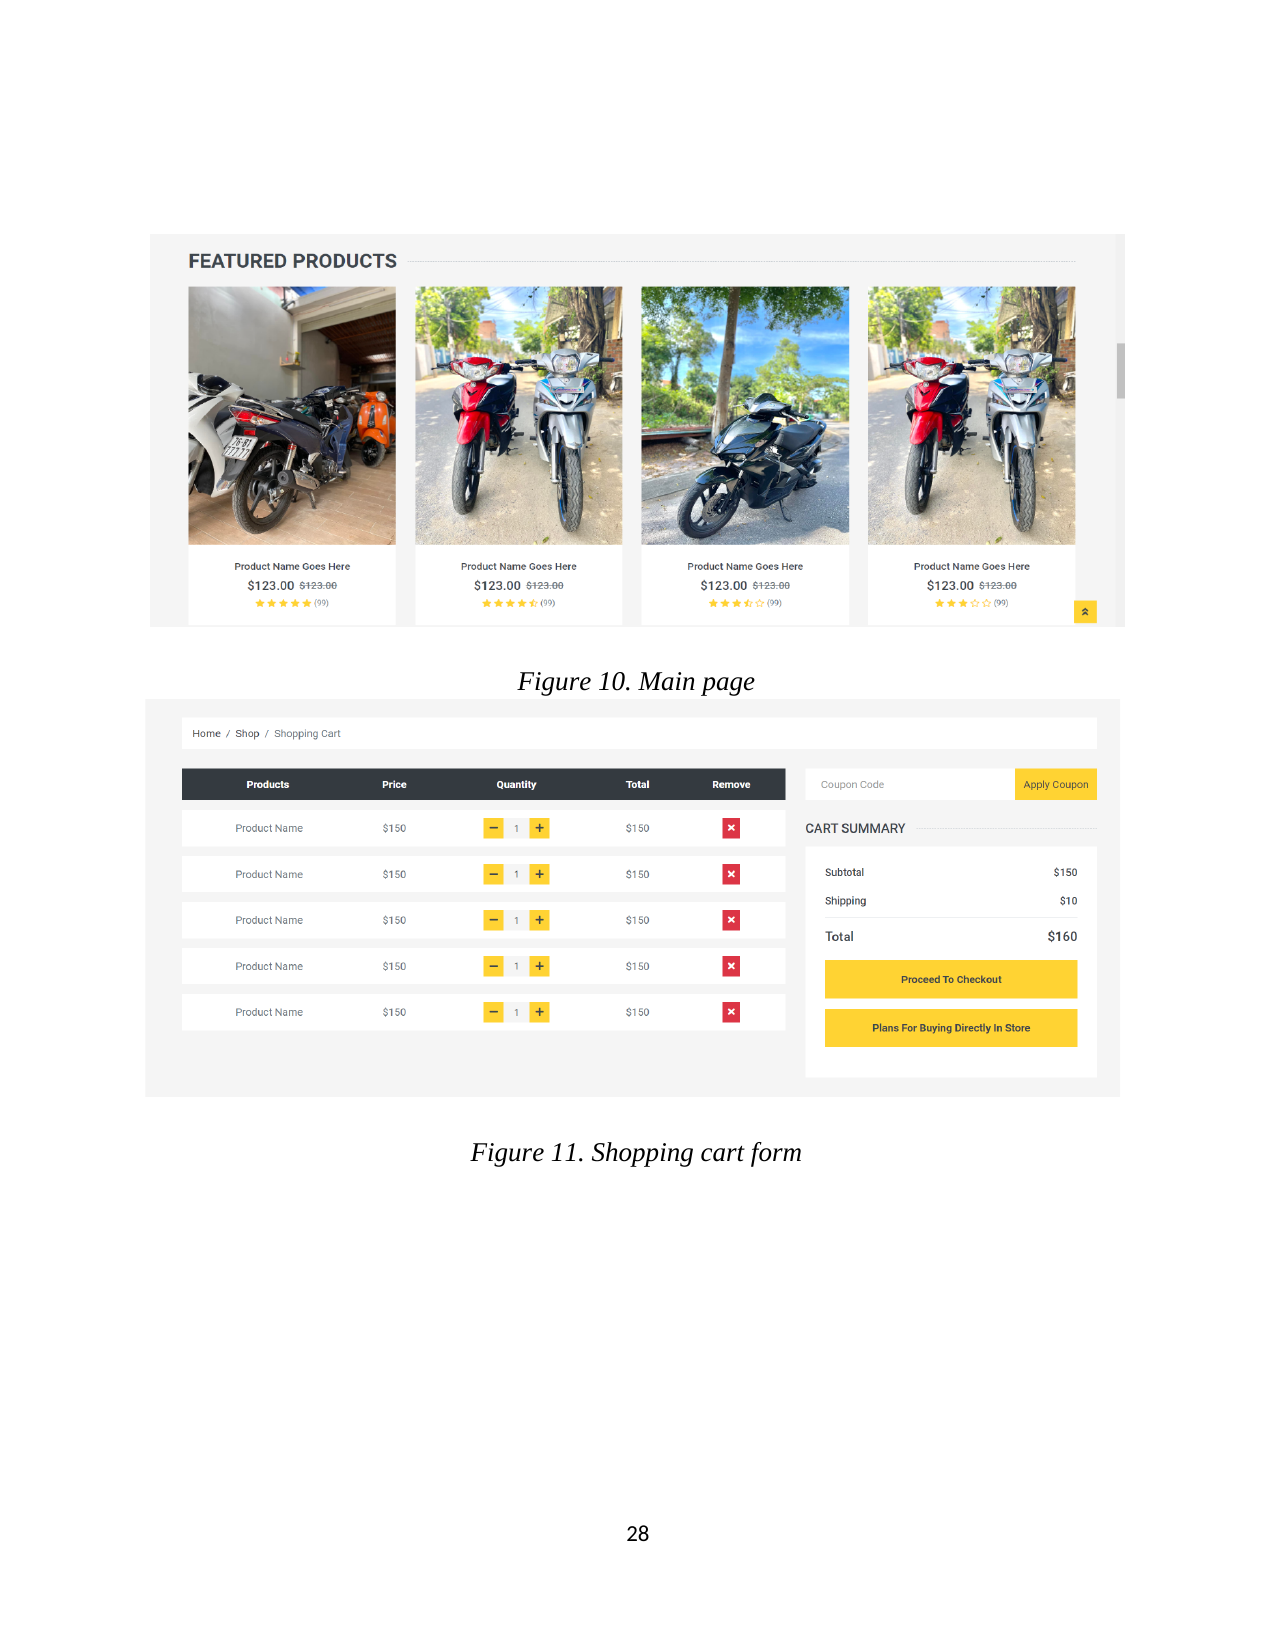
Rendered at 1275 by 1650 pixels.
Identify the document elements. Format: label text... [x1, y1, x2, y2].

subtitle Figure 10. Main page [150, 666, 1125, 697]
picture [145, 699, 1121, 1097]
picture [150, 234, 1125, 627]
subtitle Figure 11. Shopping cart form [150, 1136, 1125, 1167]
